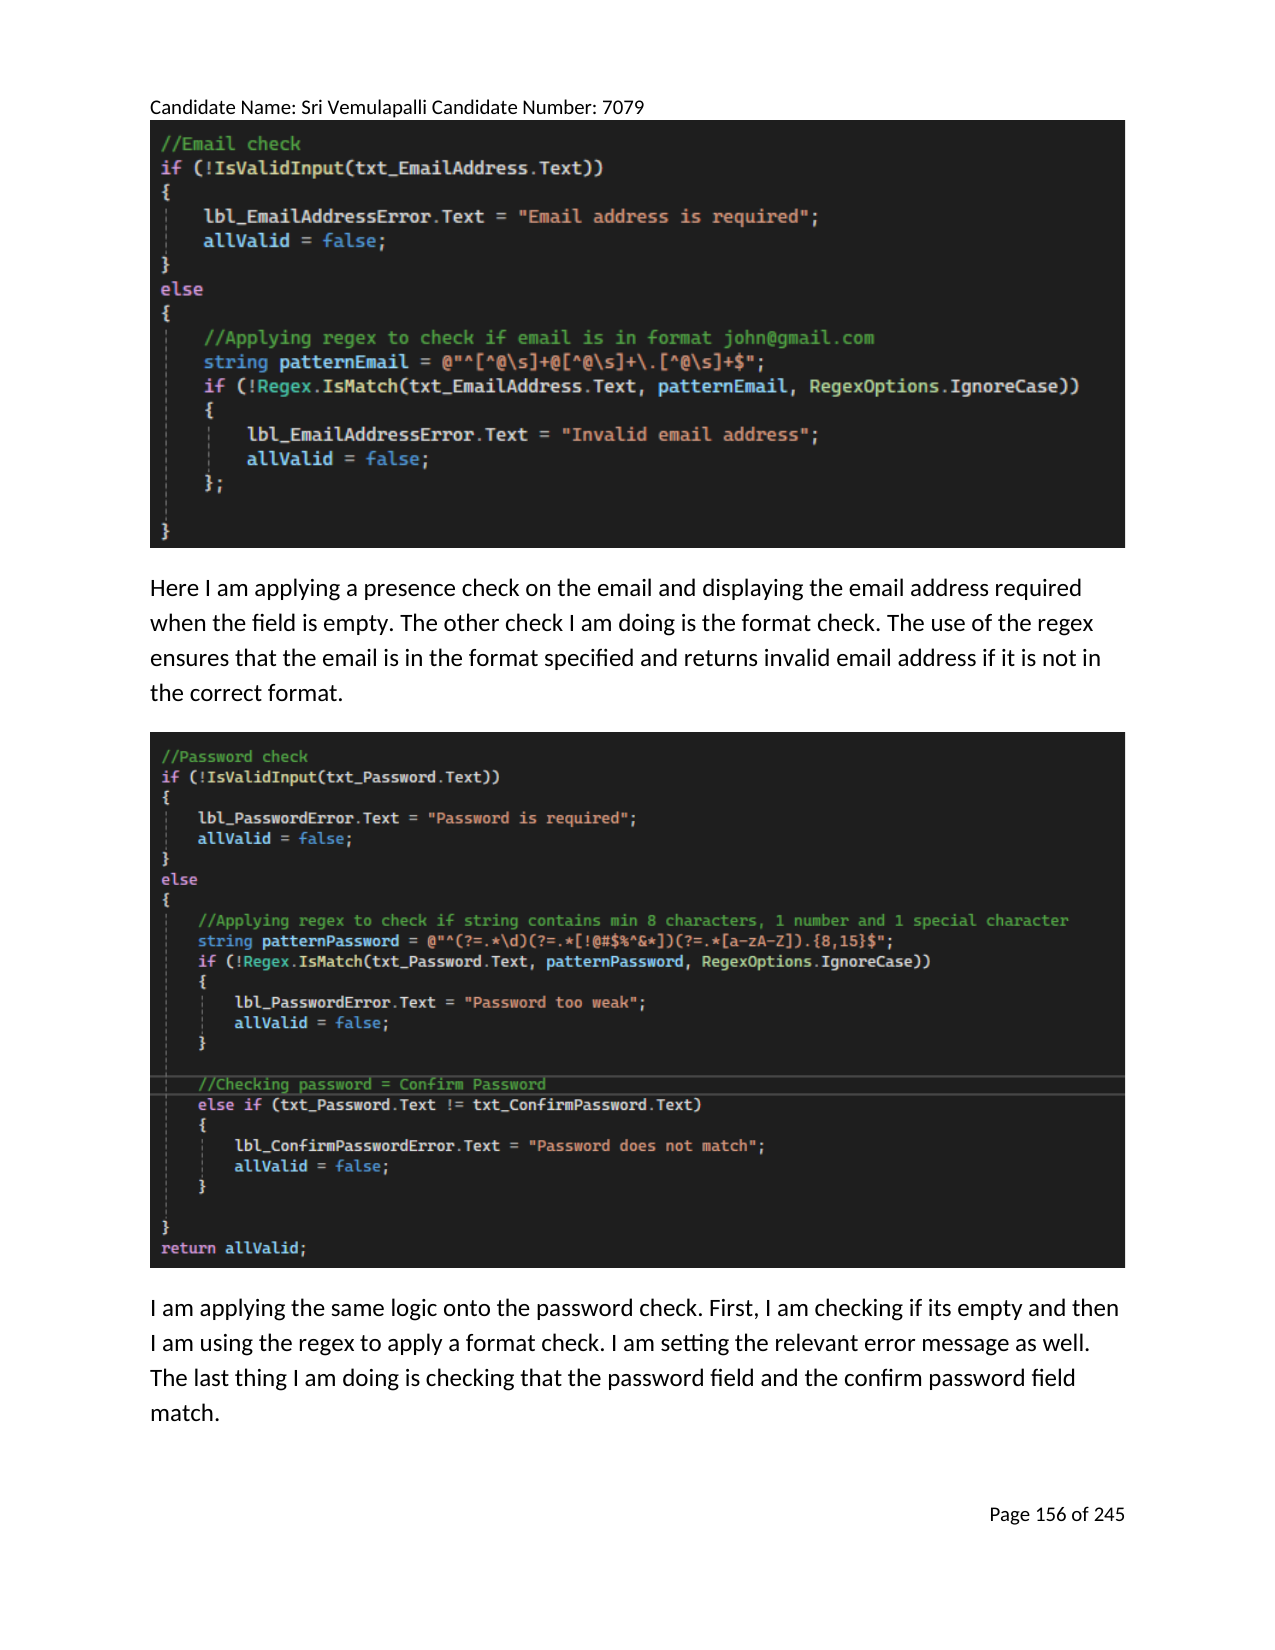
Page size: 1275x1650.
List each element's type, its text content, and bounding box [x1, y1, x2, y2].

text Here I am applying a presence check on the email and displaying the email address required when the field is empty. The other check I am doing is the format check. The use of the regex ensures that the email is in the format specified and returns invalid email address if it is not in the correct format. [150, 572, 1125, 707]
picture [150, 732, 1125, 1268]
picture [150, 120, 1125, 548]
text I am applying the same logic onto the password check. First, I am checking if its empty and then I am using the regex to apply a format check. I am setting the relevant error message as well. The last thing I am doing is checking that the password field and the confirm password field match. [150, 1292, 1125, 1428]
